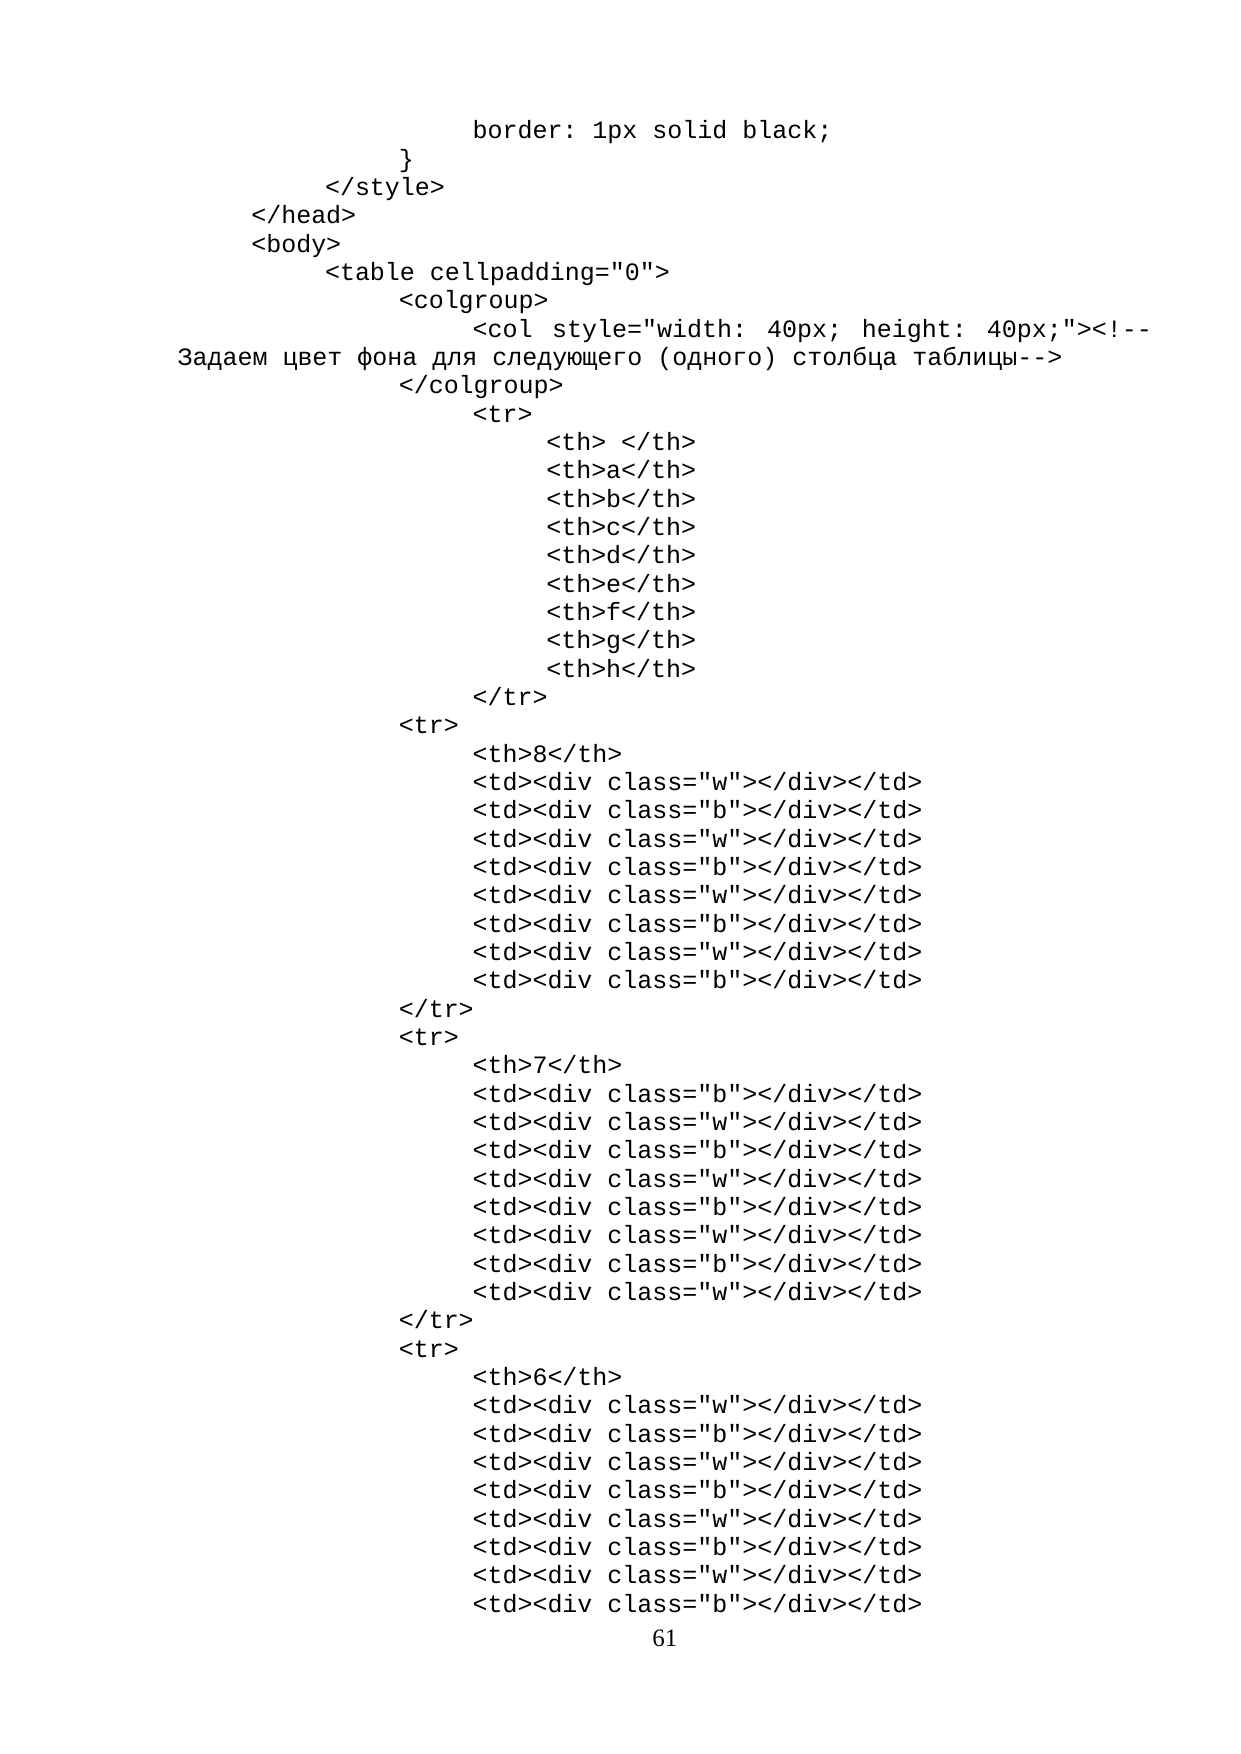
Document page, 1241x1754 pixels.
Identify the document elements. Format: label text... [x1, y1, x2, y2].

text <td><div class="b"></div></td> [177, 968, 1152, 996]
text border: 1px solid black; [177, 118, 1152, 146]
text <tr> [177, 1336, 1152, 1365]
text <td><div class="b"></div></td> [177, 1251, 1152, 1280]
text <th>h</th> [177, 656, 1152, 685]
text <td><div class="b"></div></td> [177, 1535, 1152, 1563]
text <td><div class="w"></div></td> [177, 826, 1152, 855]
text <td><div class="b"></div></td> [177, 798, 1152, 826]
text <th>e</th> [177, 571, 1152, 600]
text <th>f</th> [177, 600, 1152, 628]
text <td><div class="b"></div></td> [177, 1421, 1152, 1450]
text <td><div class="w"></div></td> [177, 1506, 1152, 1535]
text <body> [177, 231, 1152, 260]
text </style> [177, 175, 1152, 203]
text <th> </th> [177, 430, 1152, 458]
text </head> [177, 203, 1152, 231]
text <td><div class="b"></div></td> [177, 855, 1152, 883]
text <td><div class="b"></div></td> [177, 1591, 1152, 1620]
text } [177, 146, 1152, 175]
text <colgroup> [177, 288, 1152, 316]
text <th>b</th> [177, 486, 1152, 515]
text <td><div class="w"></div></td> [177, 1280, 1152, 1308]
text <th>c</th> [177, 515, 1152, 543]
text <tr> [177, 401, 1152, 430]
text <th>g</th> [177, 628, 1152, 656]
text <td><div class="b"></div></td> [177, 911, 1152, 940]
text <td><div class="w"></div></td> [177, 1393, 1152, 1421]
text <tr> [177, 1025, 1152, 1053]
text <td><div class="w"></div></td> [177, 940, 1152, 968]
text <th>a</th> [177, 458, 1152, 486]
text <td><div class="w"></div></td> [177, 1563, 1152, 1591]
text </tr> [177, 996, 1152, 1025]
text <th>d</th> [177, 543, 1152, 571]
text <table cellpadding="0"> [177, 260, 1152, 288]
text <td><div class="w"></div></td> [177, 1450, 1152, 1478]
text </colgroup> [177, 373, 1152, 401]
text <td><div class="w"></div></td> [177, 1110, 1152, 1138]
text </tr> [177, 1308, 1152, 1336]
text <col style="width: 40px; height: 40px;"><!-- Задаем цвет фона для следующего (одного) столбца таблицы--> [177, 316, 1152, 373]
text <th>6</th> [177, 1365, 1152, 1393]
text <tr> [177, 713, 1152, 741]
text <td><div class="w"></div></td> [177, 1166, 1152, 1195]
text <td><div class="w"></div></td> [177, 883, 1152, 911]
text <td><div class="b"></div></td> [177, 1195, 1152, 1223]
text <td><div class="b"></div></td> [177, 1081, 1152, 1110]
text <td><div class="w"></div></td> [177, 770, 1152, 798]
text <td><div class="w"></div></td> [177, 1223, 1152, 1251]
text <th>8</th> [177, 741, 1152, 770]
text <td><div class="b"></div></td> [177, 1478, 1152, 1506]
text </tr> [177, 685, 1152, 713]
text <th>7</th> [177, 1053, 1152, 1081]
text <td><div class="b"></div></td> [177, 1138, 1152, 1166]
